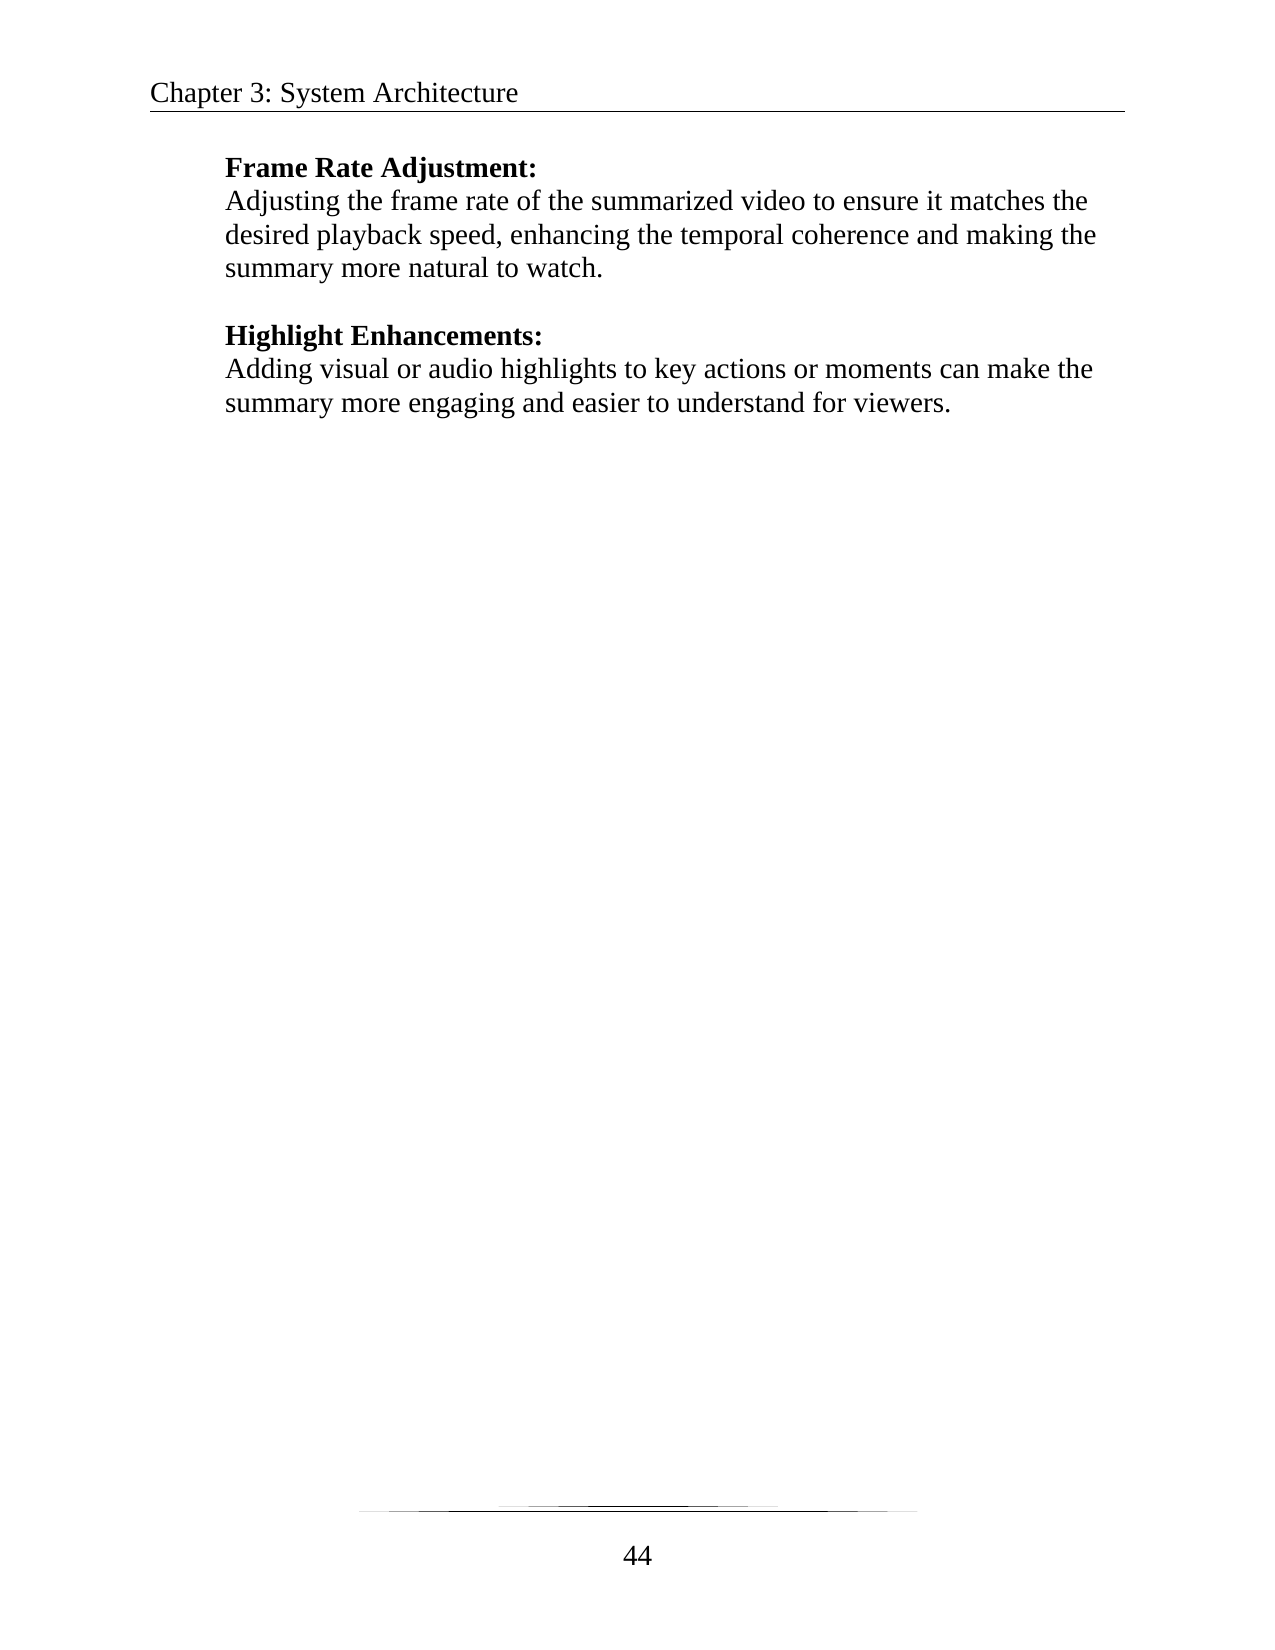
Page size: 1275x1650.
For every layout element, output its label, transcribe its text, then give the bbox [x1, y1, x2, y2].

list Adding visual or audio highlights to key actions or moments can make the summary more engaging and easier to understand for viewers. [225, 351, 1125, 418]
list Frame Rate Adjustment: [225, 150, 1125, 183]
list Highlight Enhancements: [225, 318, 1125, 351]
list Adjusting the frame rate of the summarized video to ensure it matches the desired playback speed, enhancing the temporal coherence and making the summary more natural to watch. [225, 183, 1125, 284]
